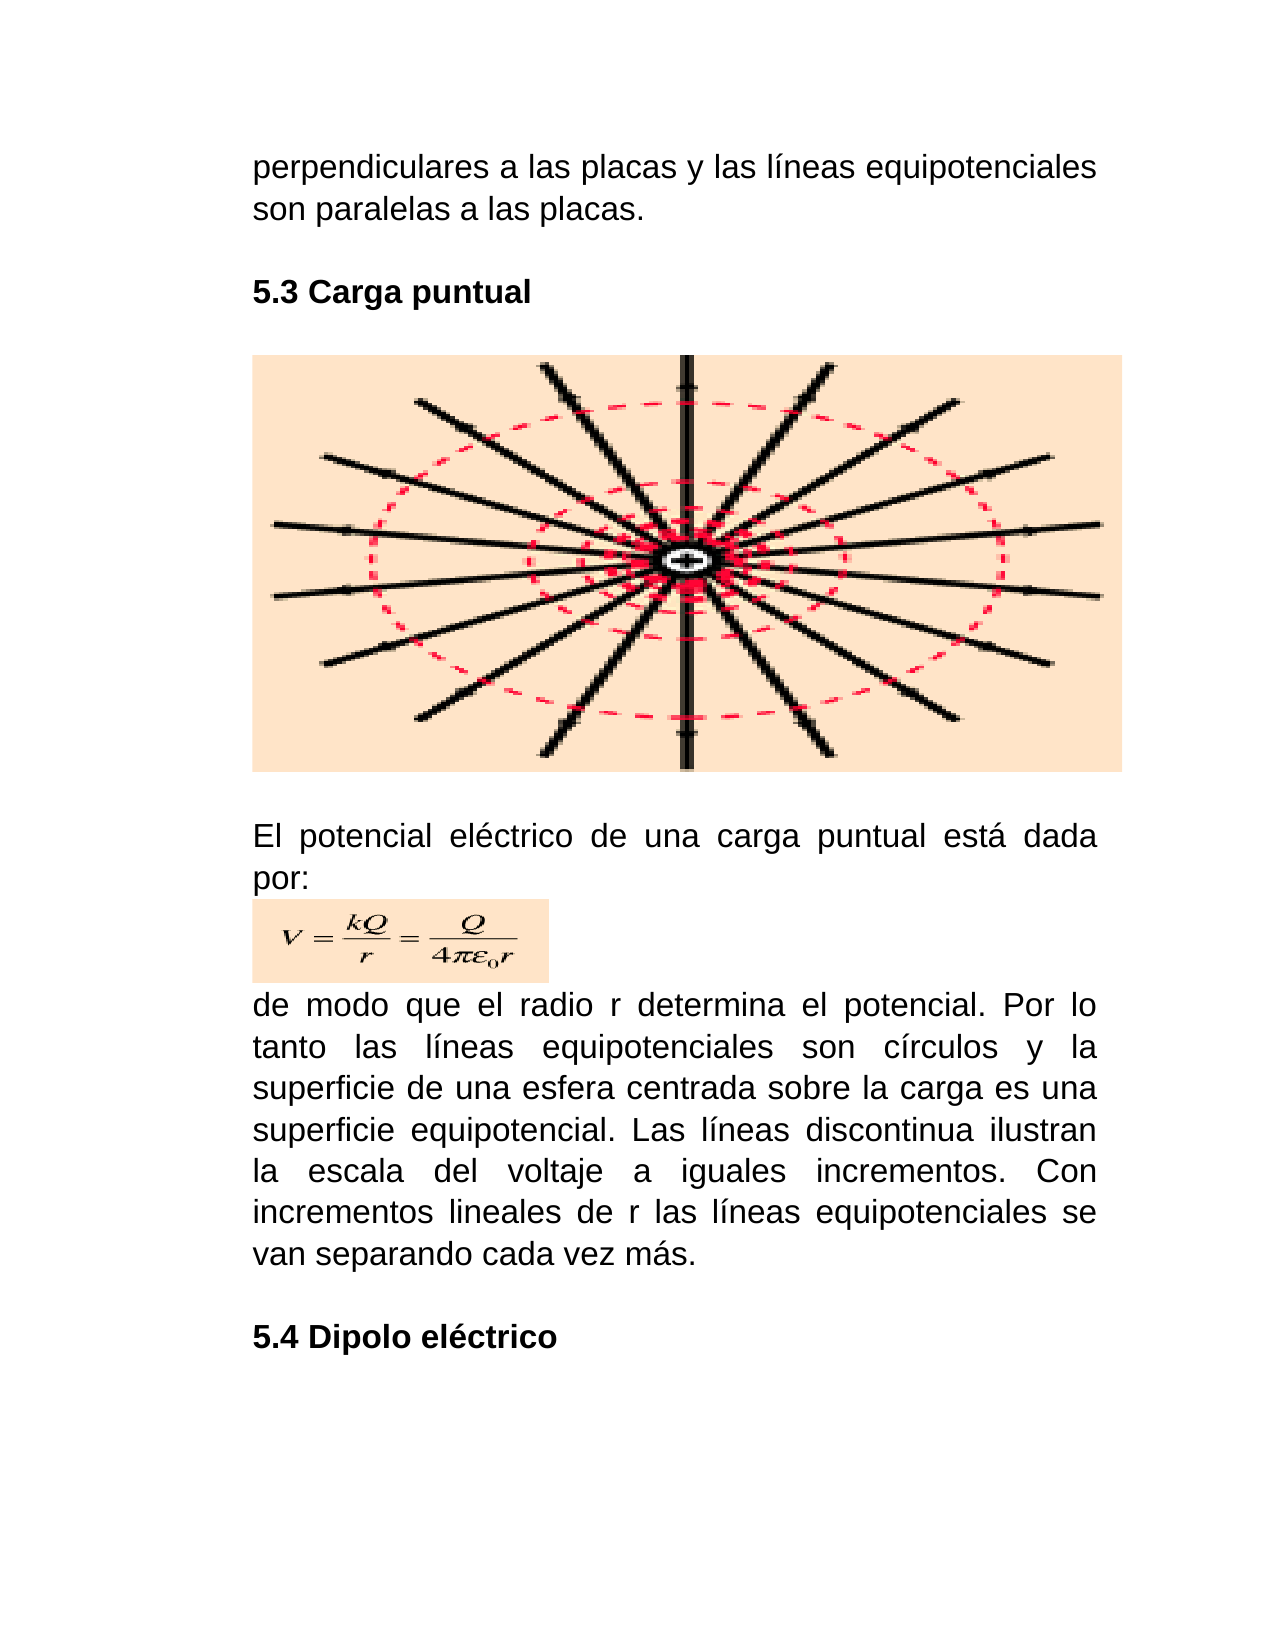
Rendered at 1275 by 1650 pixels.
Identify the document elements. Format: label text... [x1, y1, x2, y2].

list de modo que el radio r determina el potencial. Por lo tanto las líneas equipotenciales son círculos y la superficie de una esfera centrada sobre la carga es una superficie equipotencial. Las líneas discontinua ilustran la escala del voltaje a iguales incrementos. Con incrementos lineales de r las líneas equipotenciales se van separando cada vez más. [252, 985, 1098, 1272]
list El potencial eléctrico de una carga puntual está dada por: [252, 817, 1098, 896]
list 5.4 Dipolo eléctrico [252, 1317, 1098, 1355]
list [252, 148, 1098, 227]
picture [252, 899, 549, 983]
list 5.3 Carga puntual [252, 272, 1098, 310]
picture [252, 355, 1123, 772]
